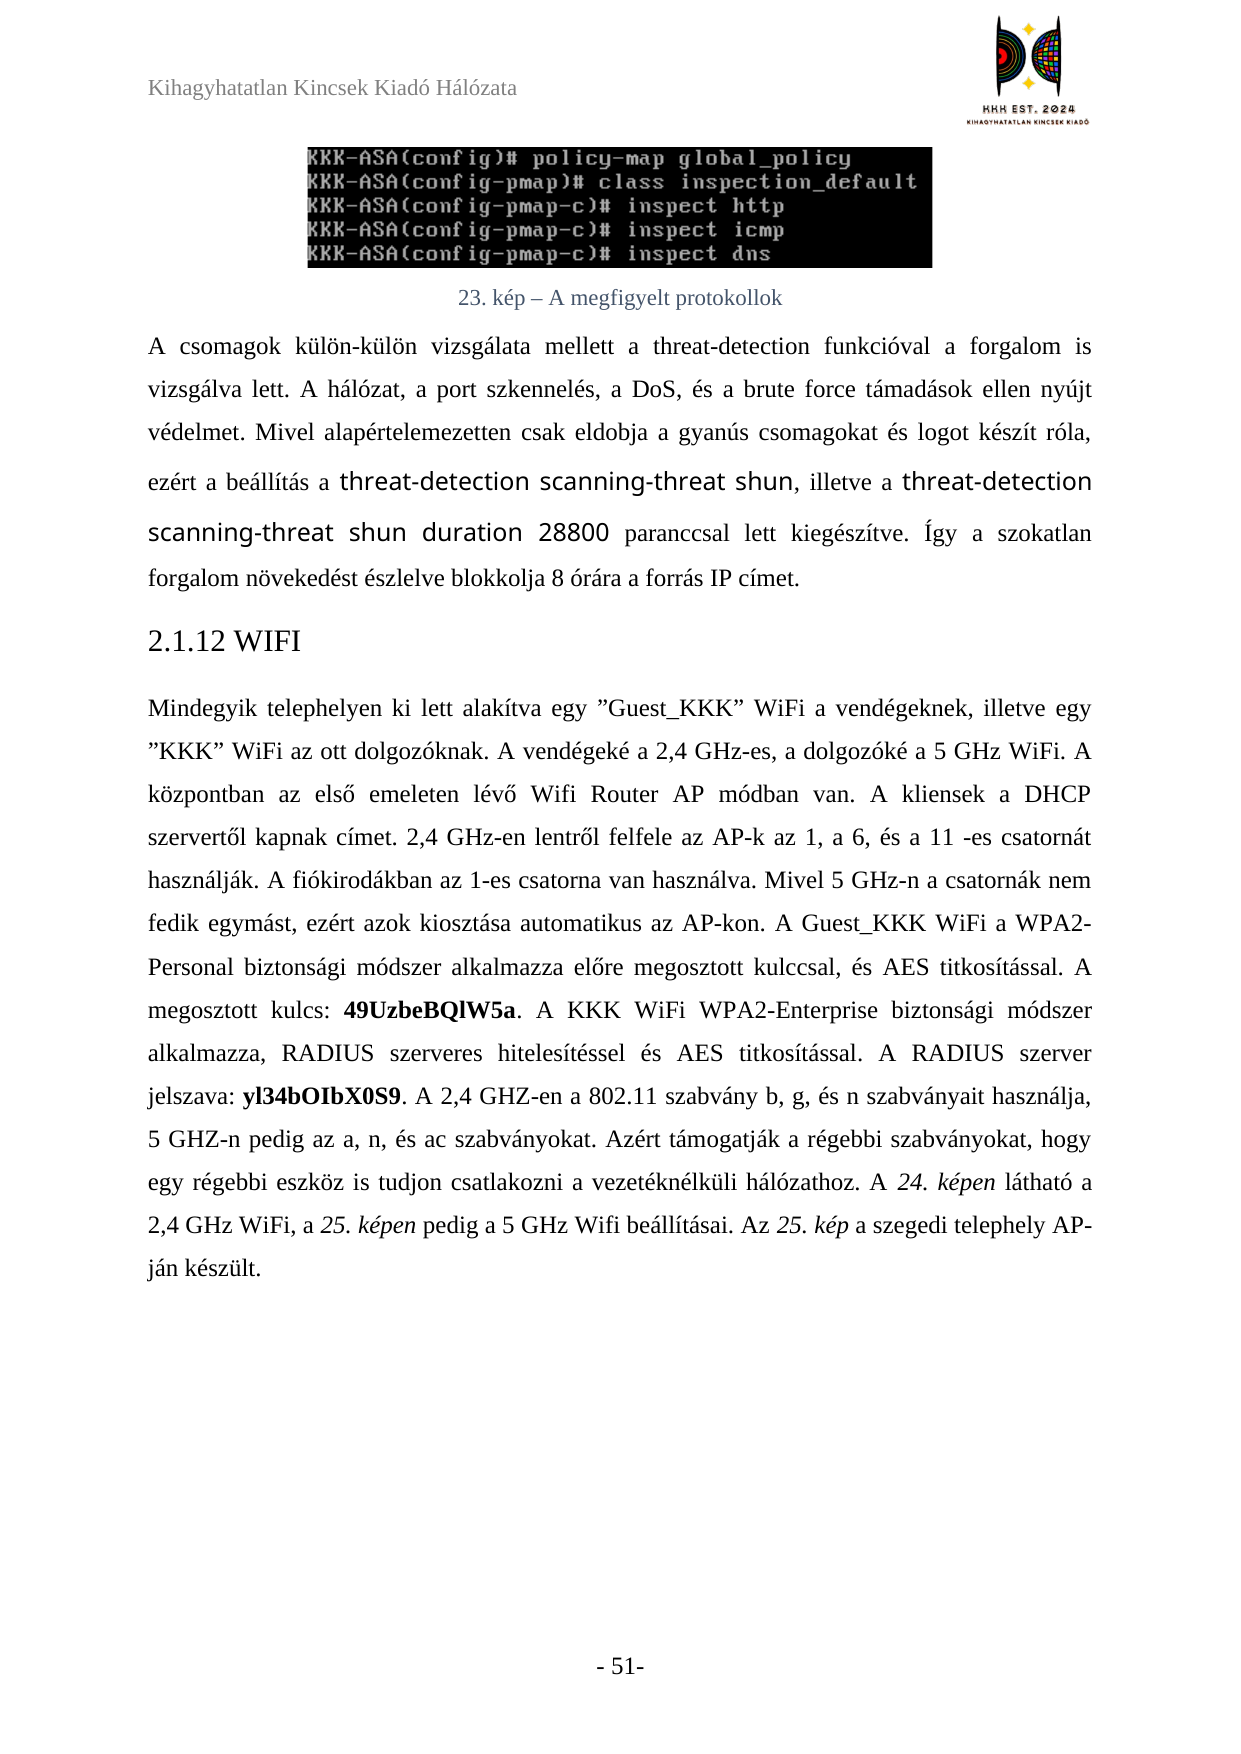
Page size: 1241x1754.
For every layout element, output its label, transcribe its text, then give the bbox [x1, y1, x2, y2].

text A csomagok külön-külön vizsgálata mellett a threat-detection funkcióval a forgalom is vizsgálva lett. A hálózat, a port szkennelés, a DoS, és a brute force támadások ellen nyújt védelmet. Mivel alapértelemezetten csak eldobja a gyanús csomagokat és logot készít róla, ezért a beállítás a threat-detection scanning-threat shun, illetve a threat-detection scanning-threat shun duration 28800 paranccsal lett kiegészítve. Így a szokatlan forgalom növekedést észlelve blokkolja 8 órára a forrás IP címet. [148, 331, 1093, 591]
text 23. kép – A megfigyelt protokollok [148, 284, 1093, 310]
text 2.1.12 WIFI [148, 622, 1093, 658]
picture [307, 147, 933, 268]
picture [958, 4, 1094, 130]
text Mindegyik telephelyen ki lett alakítva egy ”Guest_KKK” WiFi a vendégeknek, illetve egy ”KKK” WiFi az ott dolgozóknak. A vendégeké a 2,4 GHz-es, a dolgozóké a 5 GHz WiFi. A központban az első emeleten lévő Wifi Router AP módban van. A kliensek a DHCP szervertől kapnak címet. 2,4 GHz-en lentről felfele az AP-k az 1, a 6, és a 11 -es csatornát használják. A fiókirodákban az 1-es csatorna van használva. Mivel 5 GHz-n a csatornák nem fedik egymást, ezért azok kiosztása automatikus az AP-kon. A Guest_KKK WiFi a WPA2-Personal biztonsági módszer alkalmazza előre megosztott kulccsal, és AES titkosítással. A megosztott kulcs: 49UzbeBQlW5a. A KKK WiFi WPA2-Enterprise biztonsági módszer alkalmazza, RADIUS szerveres hitelesítéssel és AES titkosítással. A RADIUS szerver jelszava: yl34bOIbX0S9. A 2,4 GHZ-en a 802.11 szabvány b, g, és n szabványait használja, 5 GHZ-n pedig az a, n, és ac szabványokat. Azért támogatják a régebbi szabványokat, hogy egy régebbi eszköz is tudjon csatlakozni a vezetéknélküli hálózathoz. A 24. képen látható a 2,4 GHz WiFi, a 25. képen pedig a 5 GHz Wifi beállításai. Az 25. kép a szegedi telephely AP-ján készült. [148, 693, 1093, 1282]
